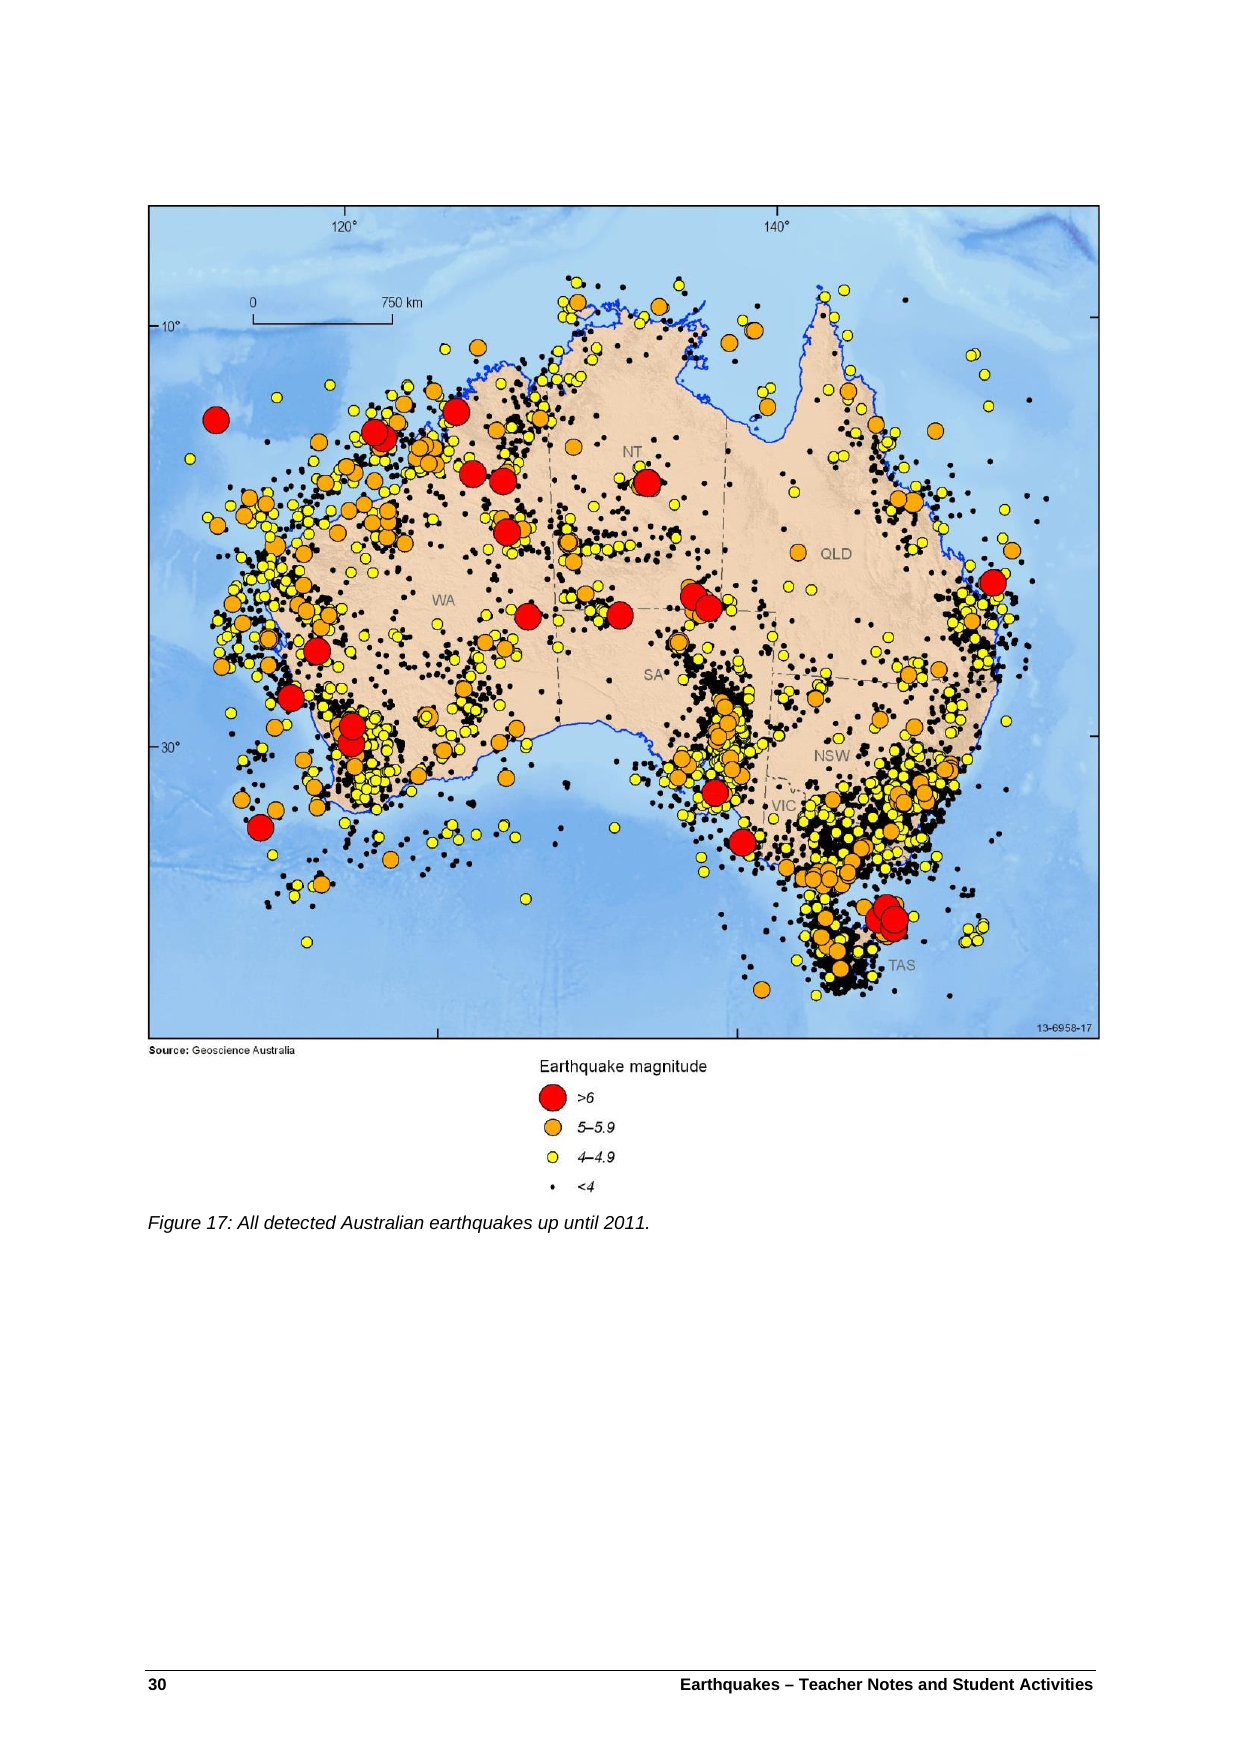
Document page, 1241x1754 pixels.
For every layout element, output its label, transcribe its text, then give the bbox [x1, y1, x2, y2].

text Figure 17: All detected Australian earthquakes up until 2011. [148, 1212, 1091, 1233]
picture [147, 205, 1100, 1208]
